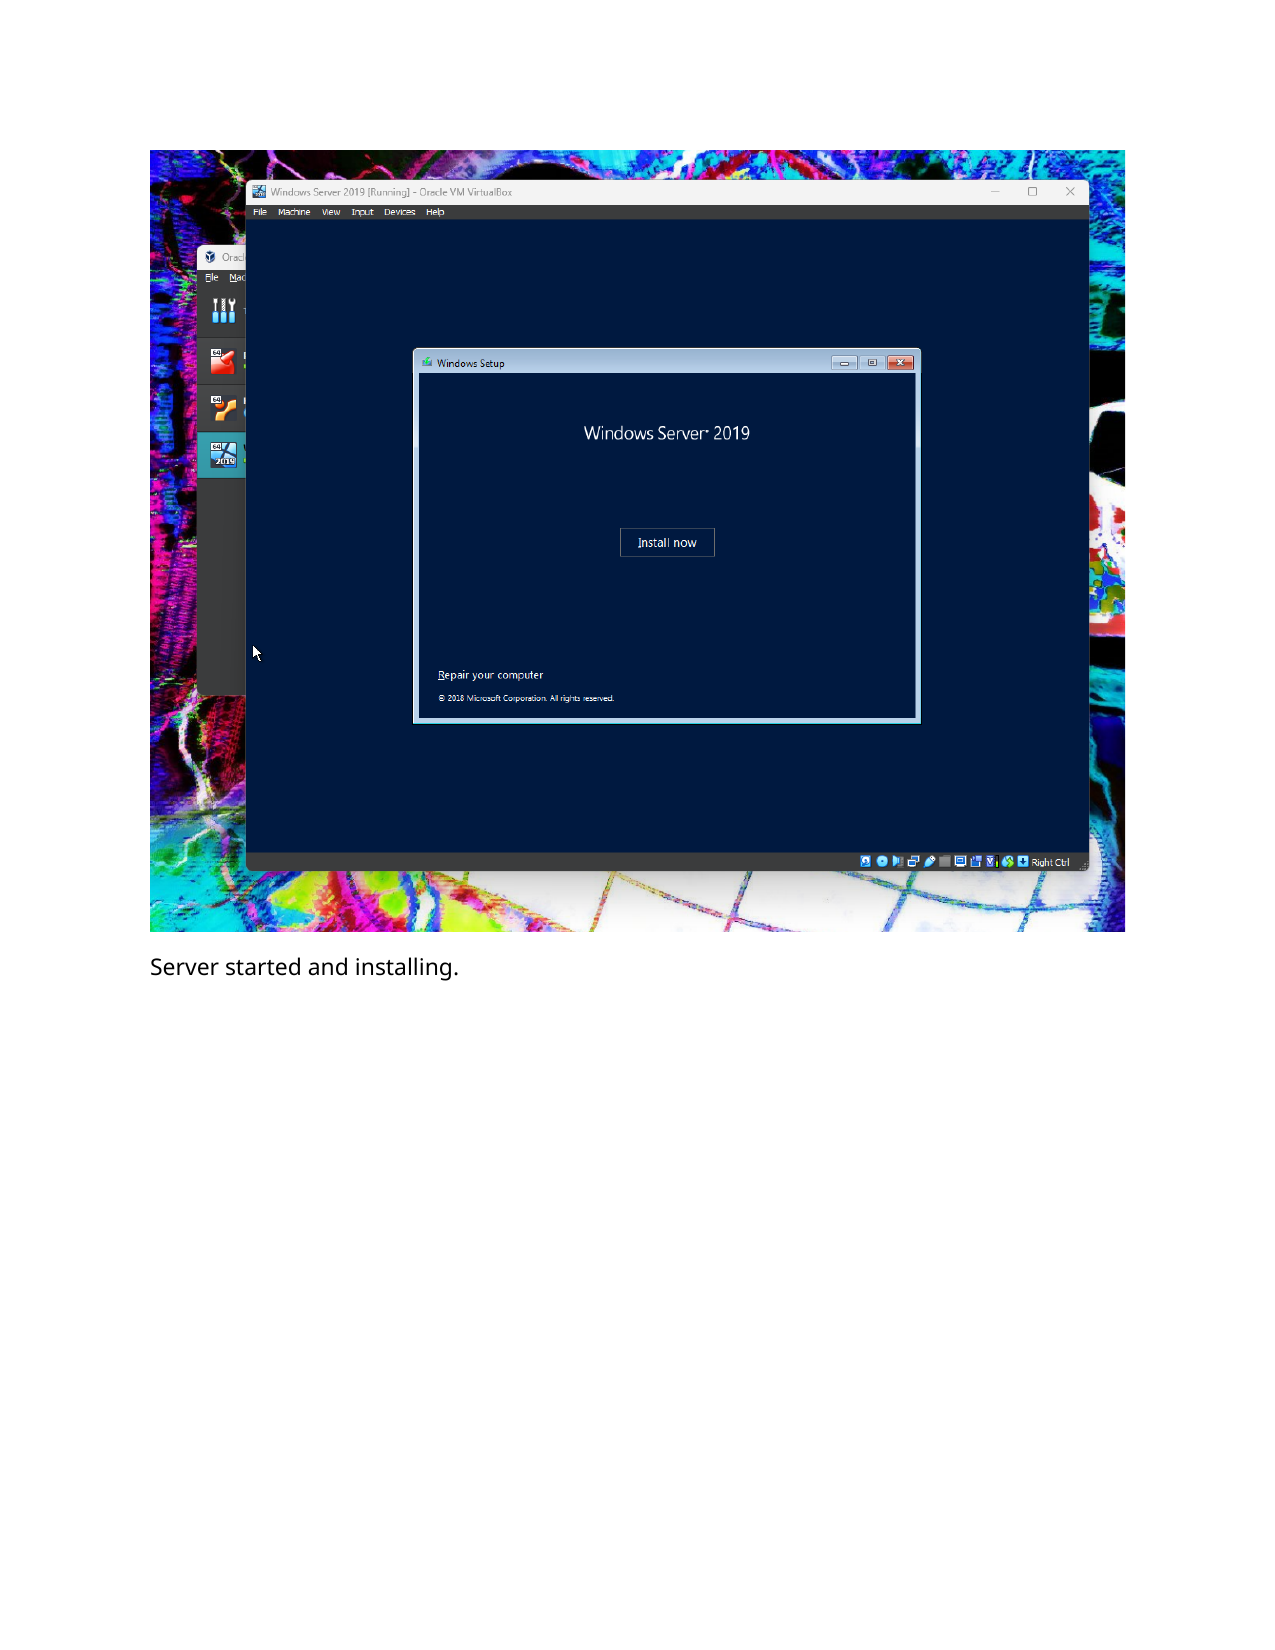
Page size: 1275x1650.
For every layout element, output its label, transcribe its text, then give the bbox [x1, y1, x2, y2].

picture [150, 150, 1125, 932]
text Server started and installing. [150, 951, 1125, 982]
picture [1115, 167, 1125, 176]
picture [1111, 175, 1118, 186]
